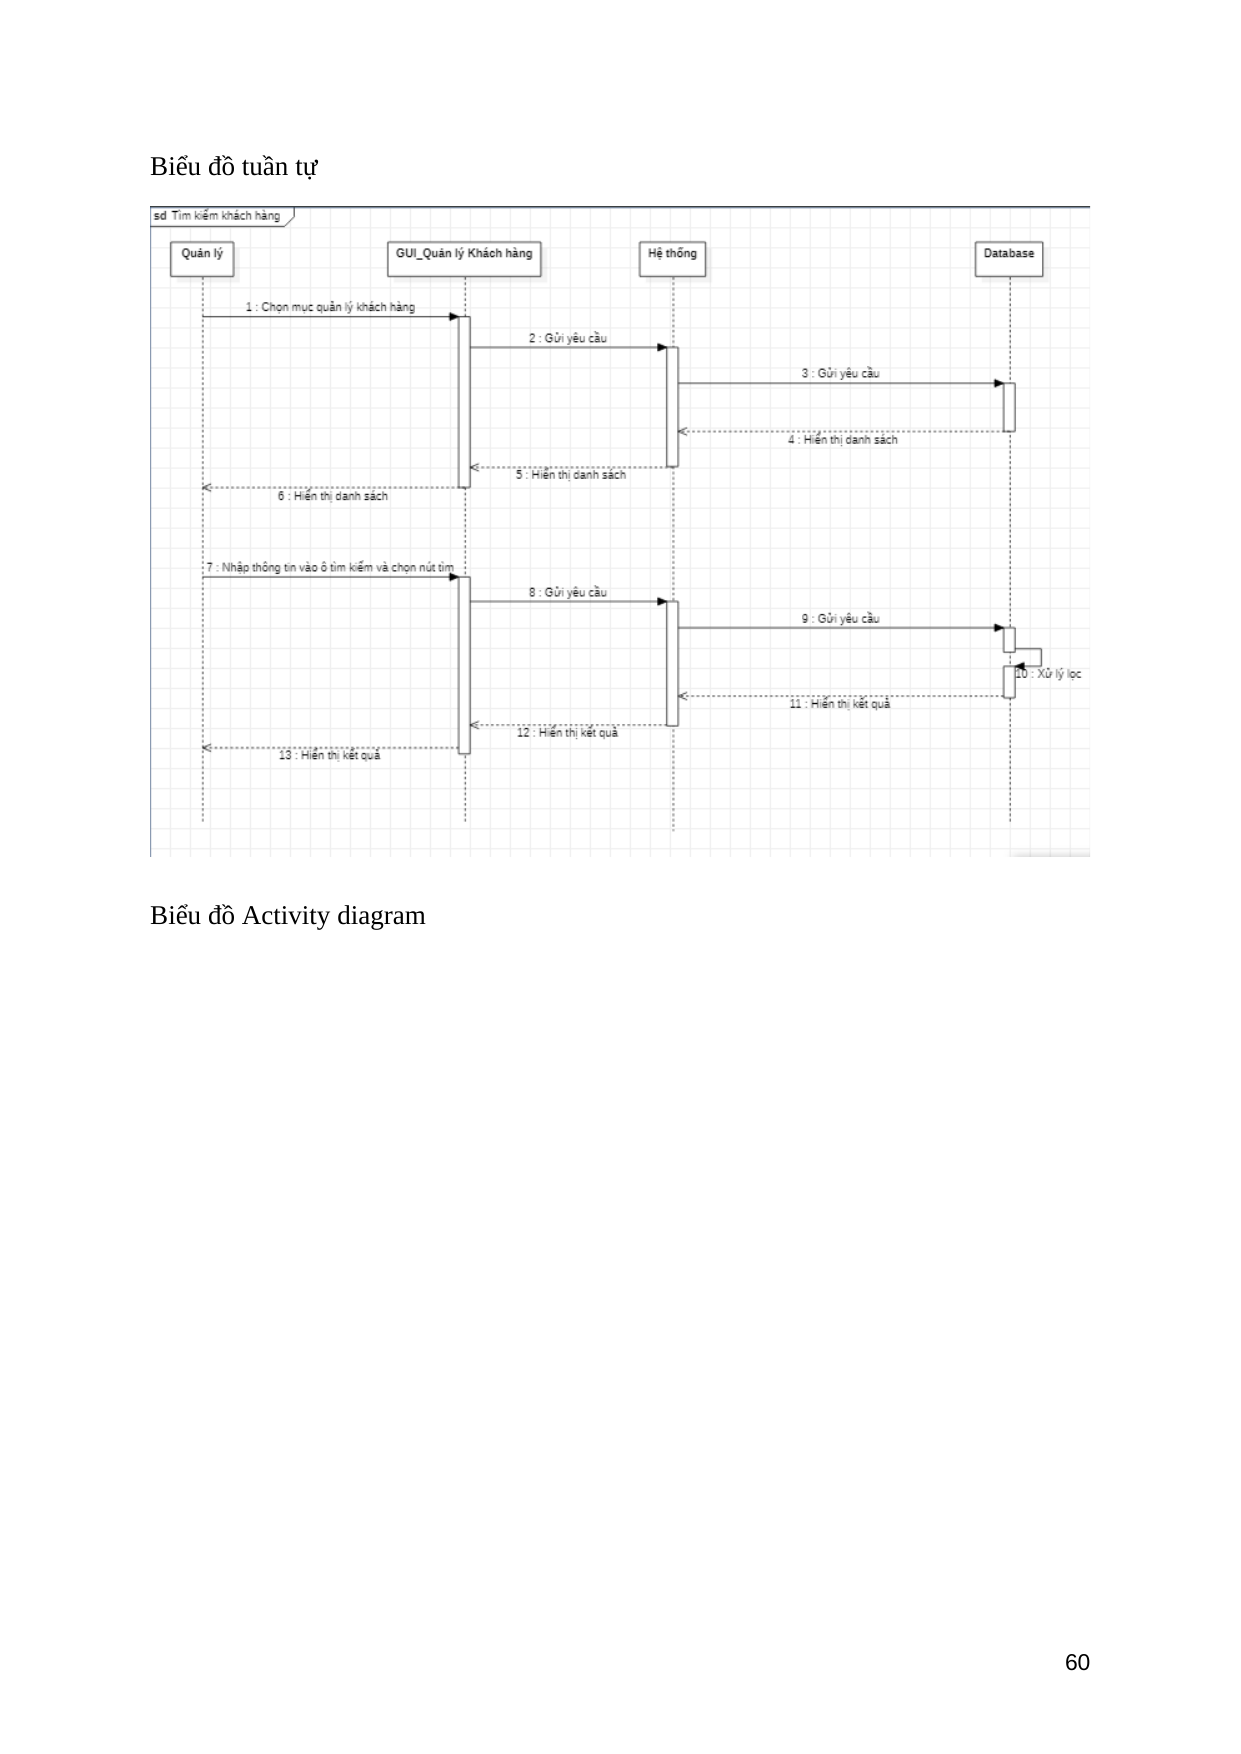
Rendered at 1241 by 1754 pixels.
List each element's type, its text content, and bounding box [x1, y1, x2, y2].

subtitle Biểu đồ tuần tự [150, 150, 1090, 181]
subtitle Biểu đồ Activity diagram [150, 899, 1090, 931]
picture [150, 206, 1091, 857]
